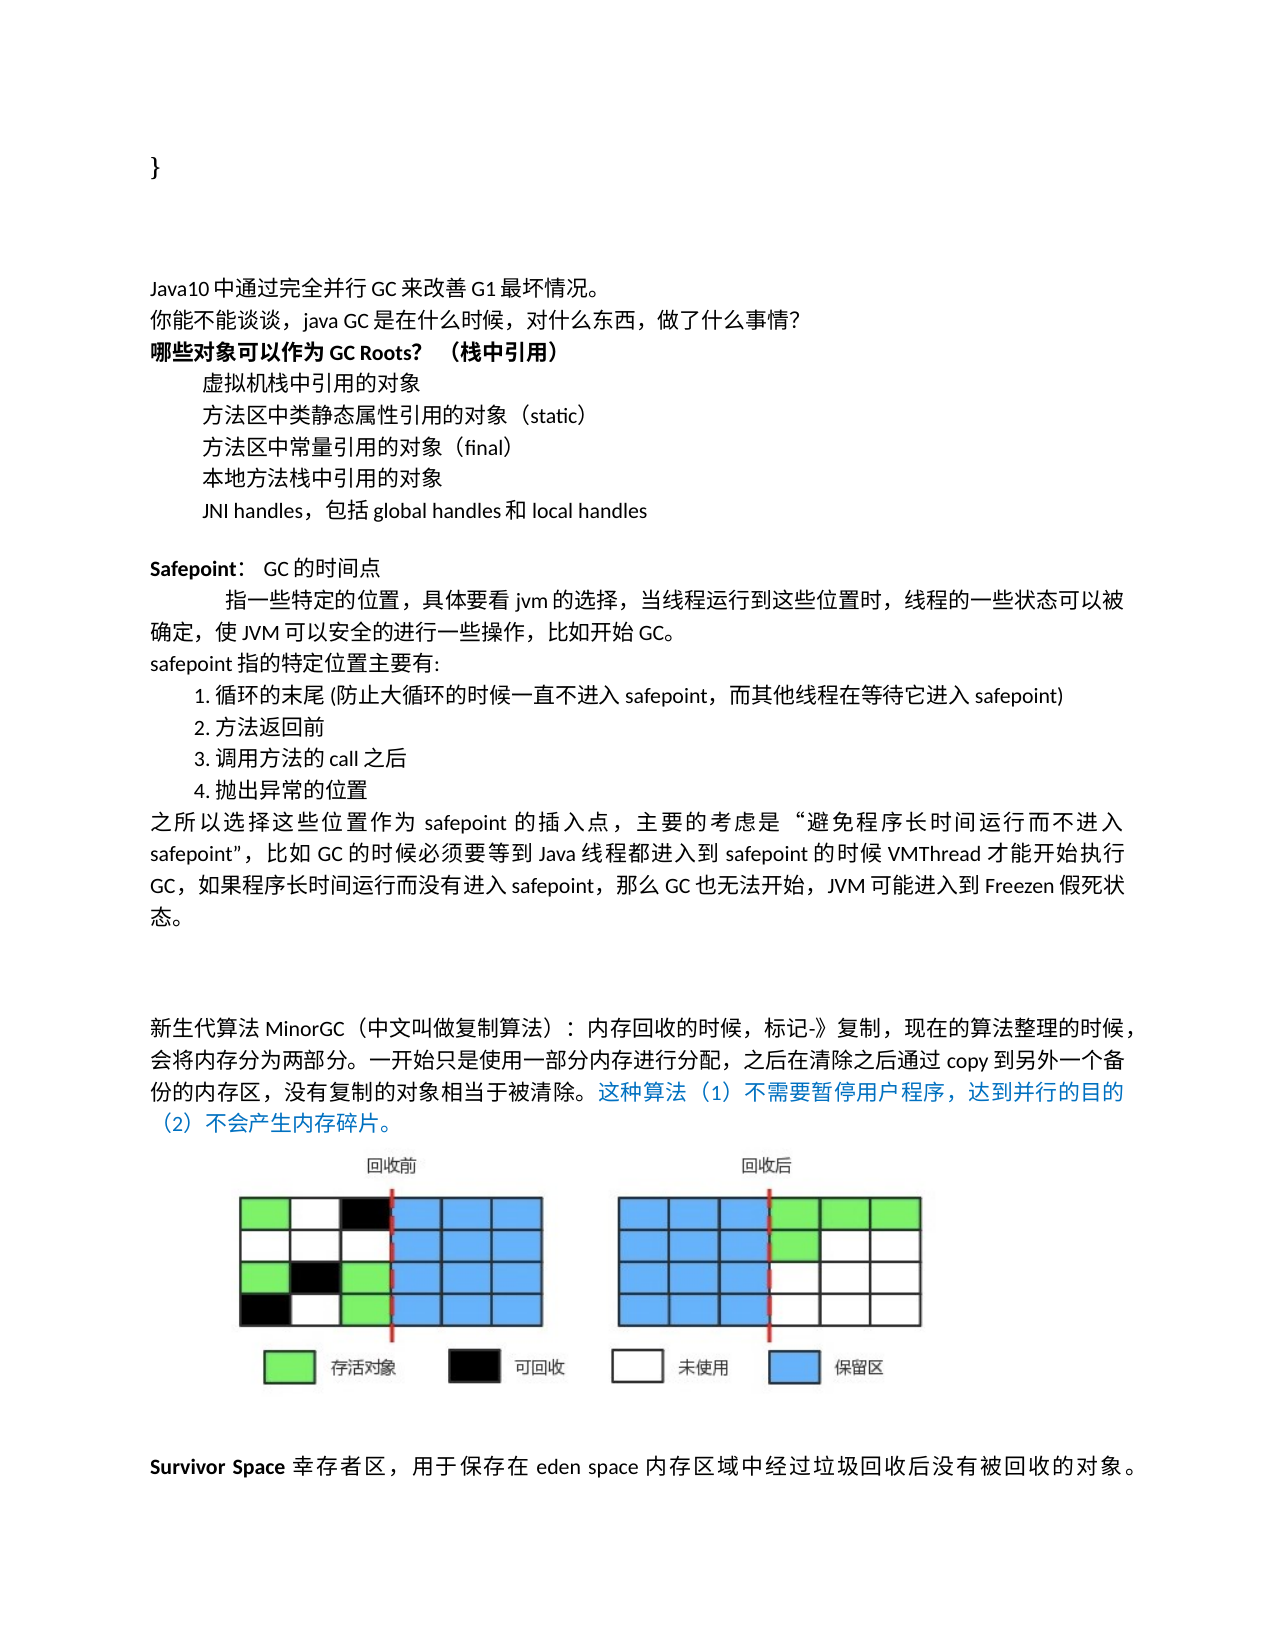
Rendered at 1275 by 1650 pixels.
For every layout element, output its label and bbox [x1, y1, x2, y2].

picture [150, 1138, 1022, 1423]
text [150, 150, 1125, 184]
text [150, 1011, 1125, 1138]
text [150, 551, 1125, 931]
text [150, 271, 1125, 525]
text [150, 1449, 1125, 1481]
